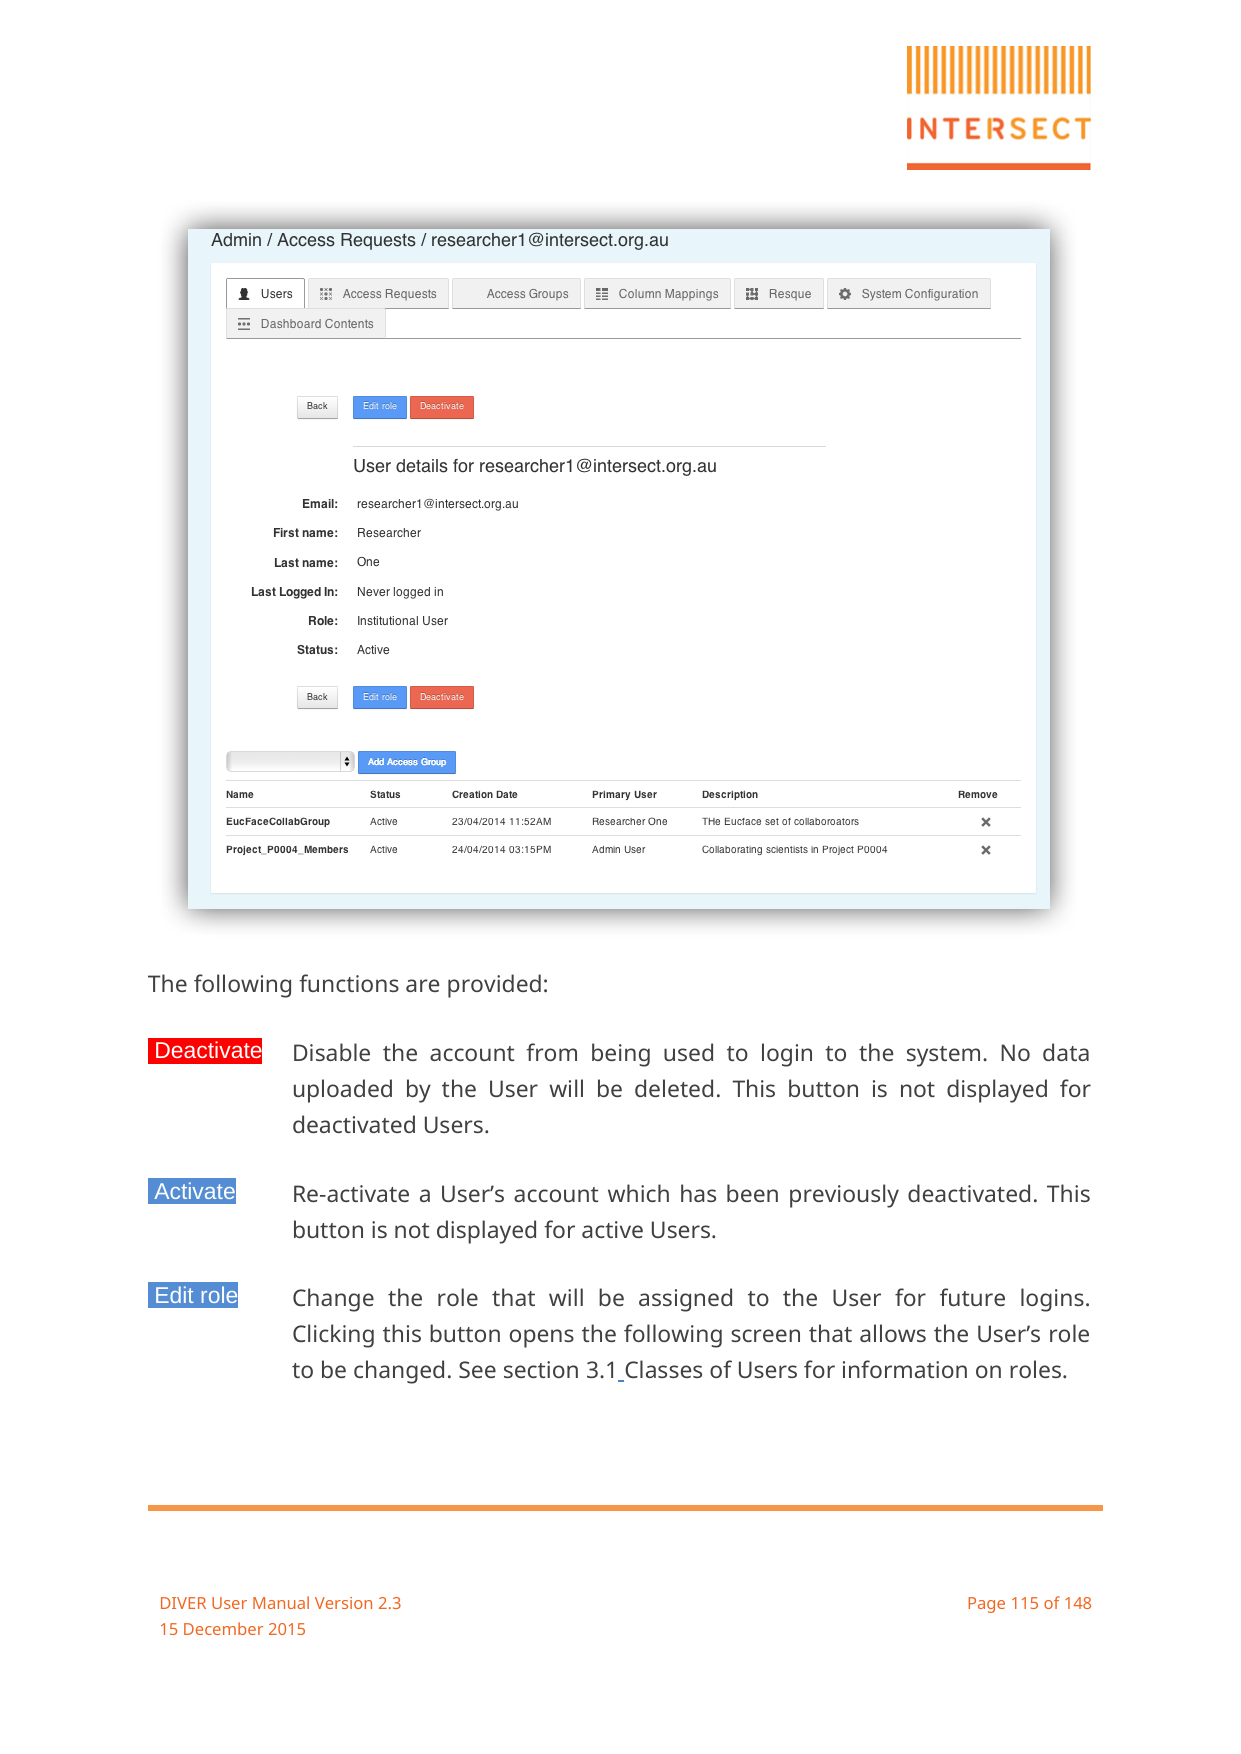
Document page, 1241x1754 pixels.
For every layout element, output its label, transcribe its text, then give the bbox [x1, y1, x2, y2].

picture [188, 229, 1050, 909]
table_cell Re-activate a User’s account which has been previously deactivated. This button is not displayed for active Users. [281, 1165, 1103, 1269]
table_header Disable the account from being used to login to the system. No data uploaded by the User will be deleted. This button is not displayed for deactivated Users. [281, 1025, 1103, 1165]
table_header Deactivate [136, 1025, 281, 1165]
picture [905, 44, 1093, 172]
table_cell Activate [136, 1165, 281, 1269]
text The following functions are provided: [148, 968, 1092, 999]
table_cell Edit role [136, 1270, 281, 1410]
